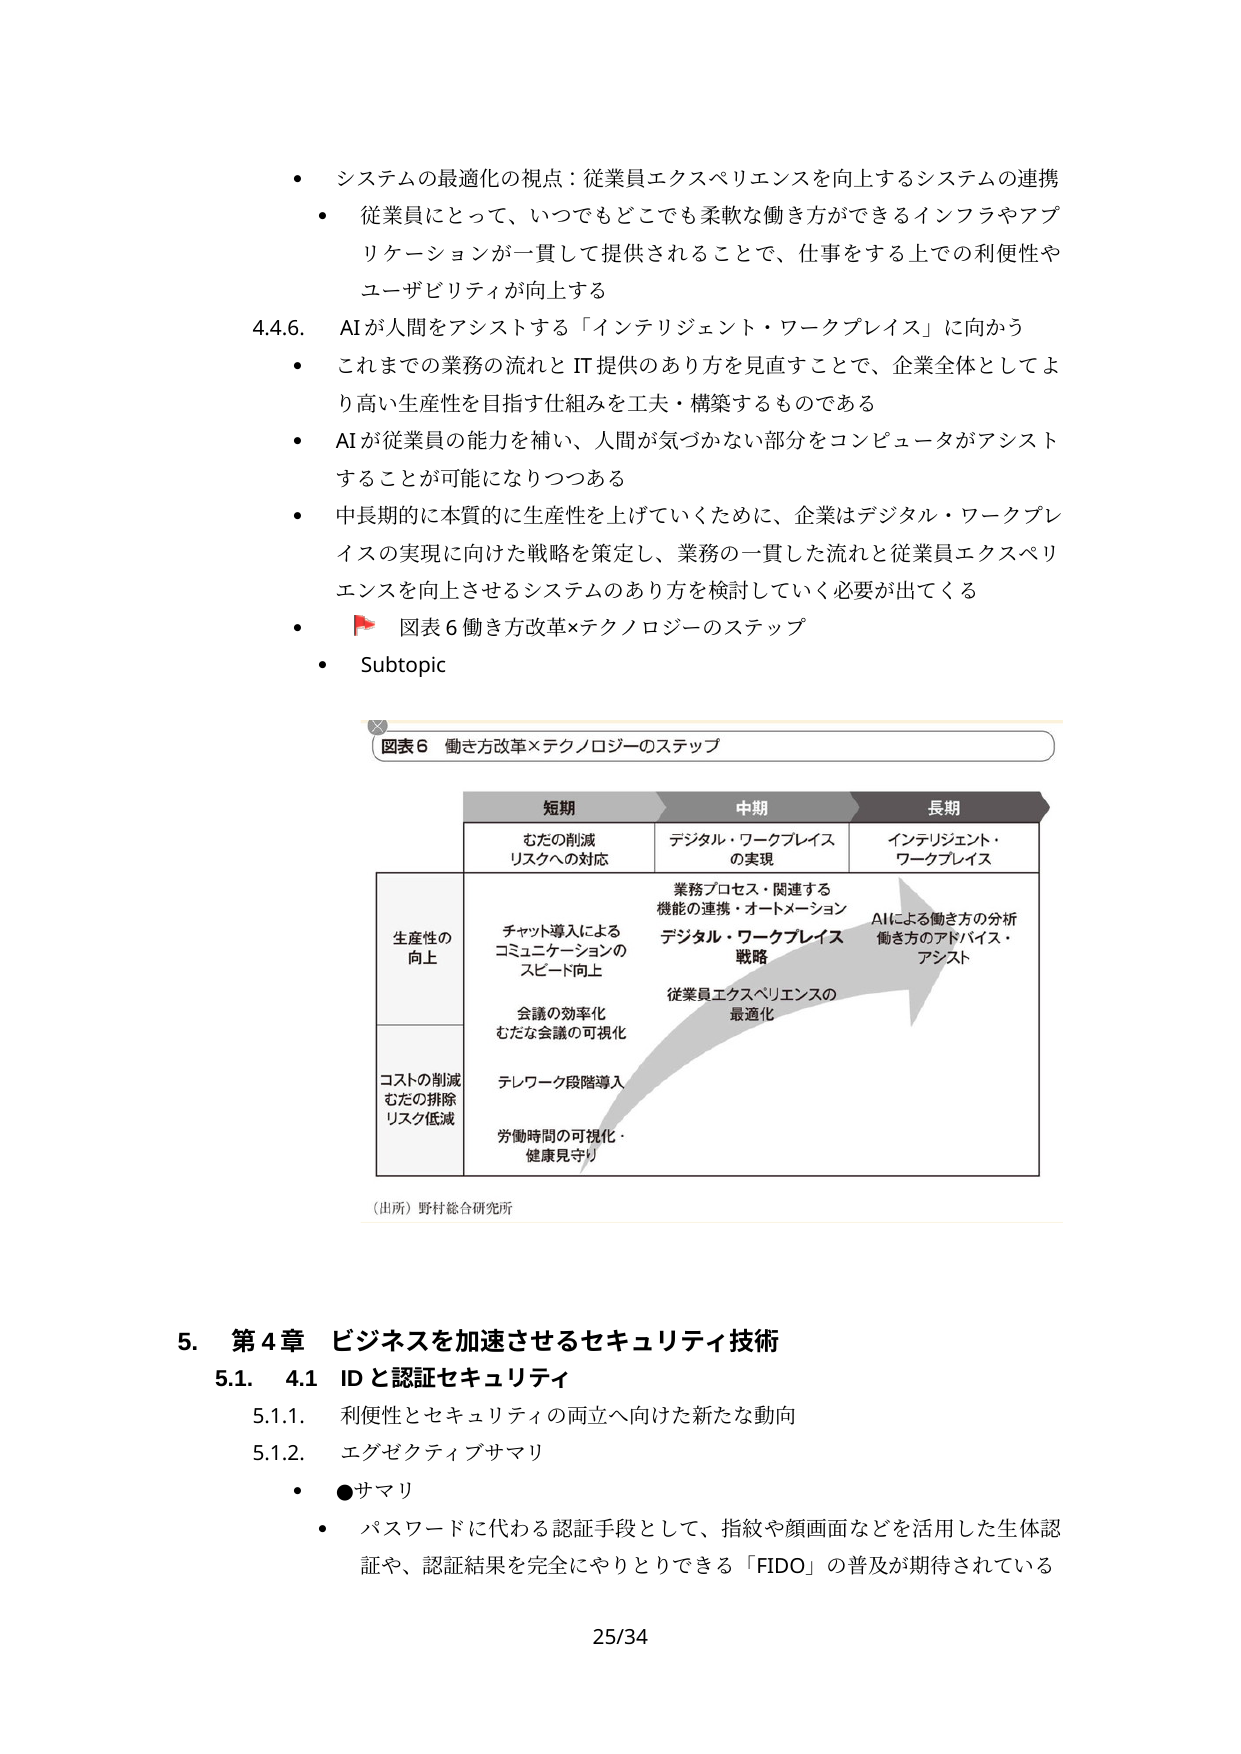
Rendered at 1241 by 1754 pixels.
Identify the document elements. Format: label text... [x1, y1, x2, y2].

list ●サマリ [294, 1471, 1063, 1508]
picture [360, 720, 1063, 1223]
list 中長期的に本質的に生産性を上げていくために、企業はデジタル・ワークプレイスの実現に向けた戦略を策定し、業務の一貫した流れと従業員エクスペリエンスを向上させるシステムのあり方を検討していく必要が出てくる [294, 496, 1063, 608]
list AIが人間をアシストする「インテリジェント・ワークプレイス」に向かう [252, 308, 1063, 346]
list これまでの業務の流れとIT提供のあり方を見直すことで、企業全体としてより高い生産性を目指す仕組みを工夫・構築するものである [294, 346, 1063, 421]
list AIが従業員の能力を補い、人間が気づかない部分をコンピュータがアシストすることが可能になりつつある [294, 421, 1063, 496]
list エグゼクティブサマリ [252, 1433, 1063, 1471]
list 利便性とセキュリティの両立へ向けた新たな動向 [252, 1396, 1063, 1433]
picture [354, 615, 376, 636]
list 図表6 働き方改革×テクノロジーのステップ [294, 608, 1063, 646]
list Subtopic [319, 646, 1063, 683]
subtitle 4.1 IDと認証セキュリティ [215, 1358, 1058, 1396]
list システムの最適化の視点：従業員エクスペリエンスを向上するシステムの連携 [294, 158, 1063, 196]
list 従業員にとって、いつでもどこでも柔軟な働き方ができるインフラやアプリケーションが一貫して提供されることで、仕事をする上での利便性やユーザビリティが向上する [319, 196, 1063, 308]
list パスワードに代わる認証手段として、指紋や顔画面などを活用した生体認証や、認証結果を完全にやりとりできる「FIDO」の普及が期待されている [319, 1508, 1063, 1583]
subtitle 第4章 ビジネスを加速させるセキュリティ技術 [177, 1321, 1063, 1358]
